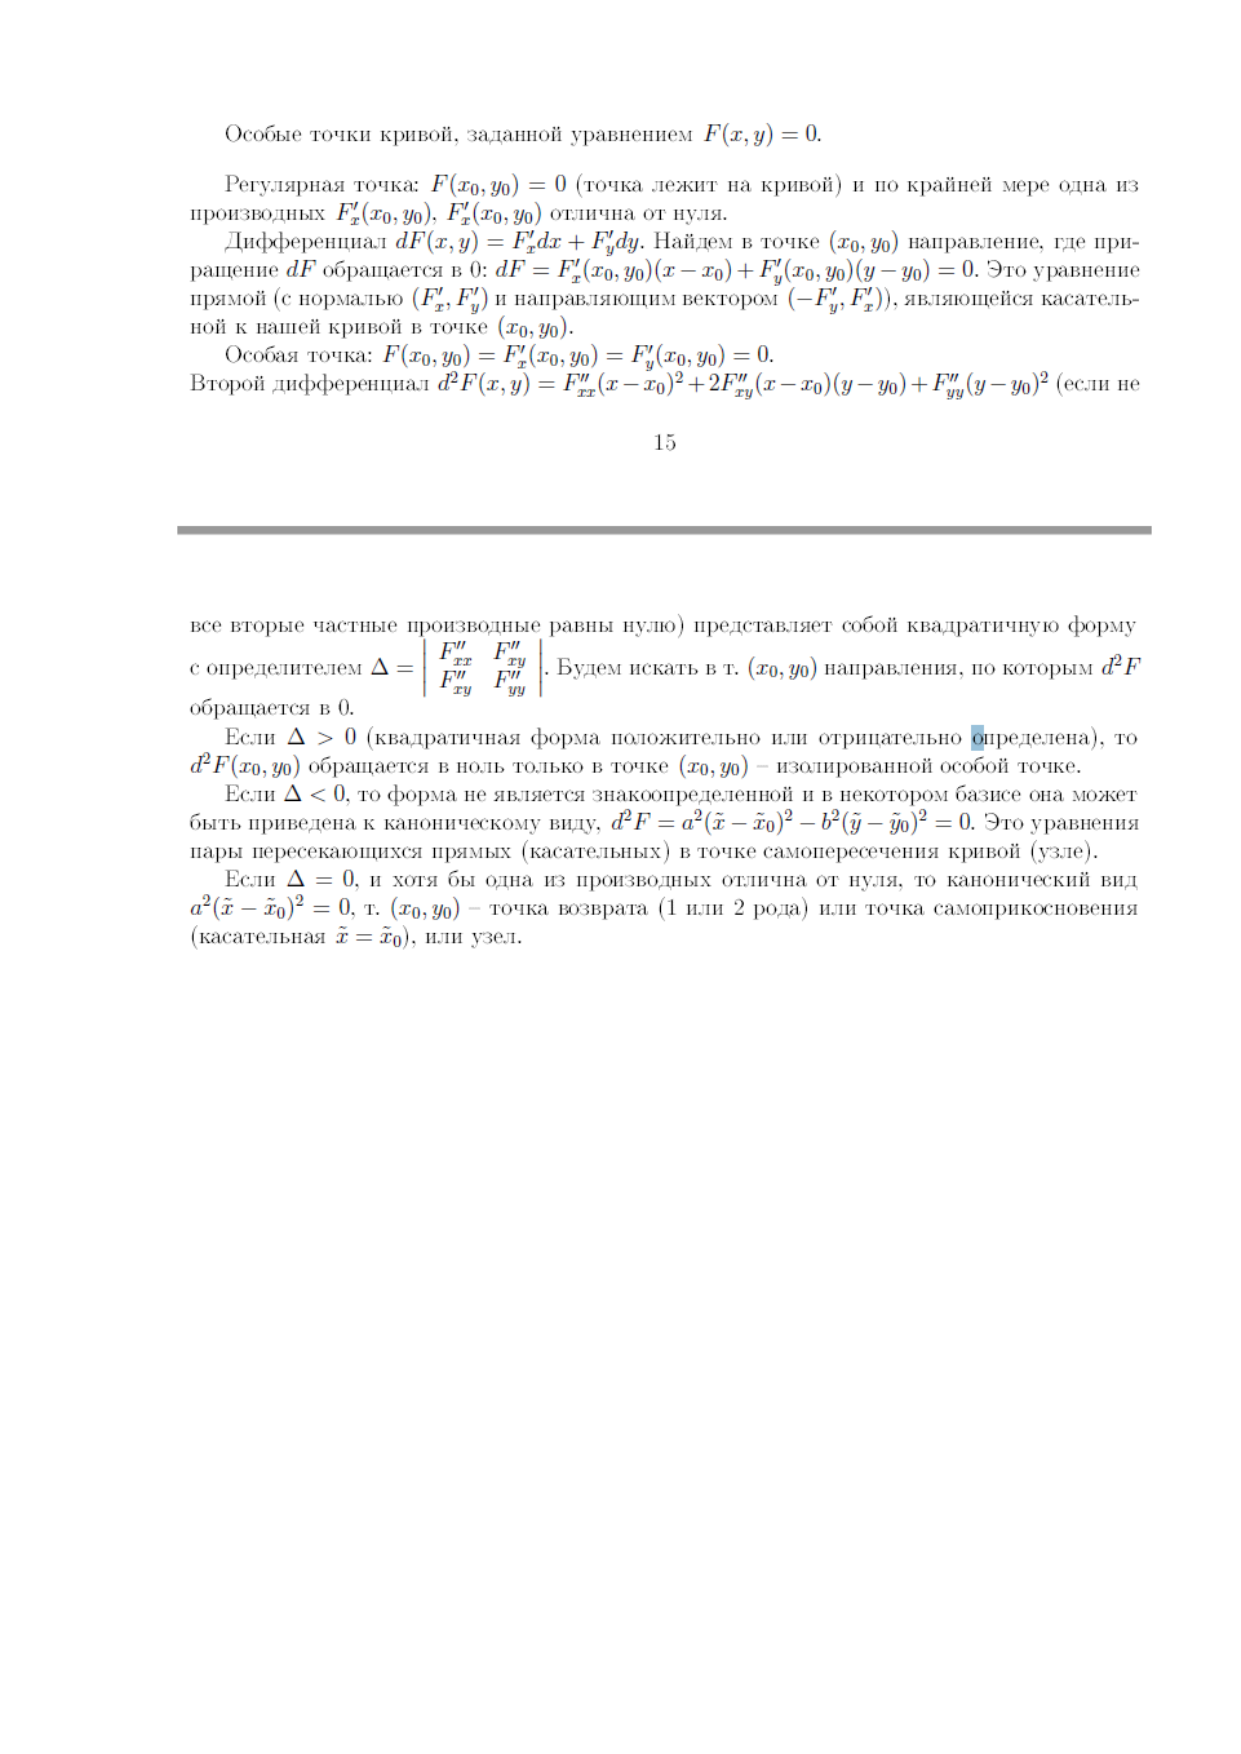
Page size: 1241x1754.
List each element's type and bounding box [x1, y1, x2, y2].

picture [177, 118, 1152, 955]
